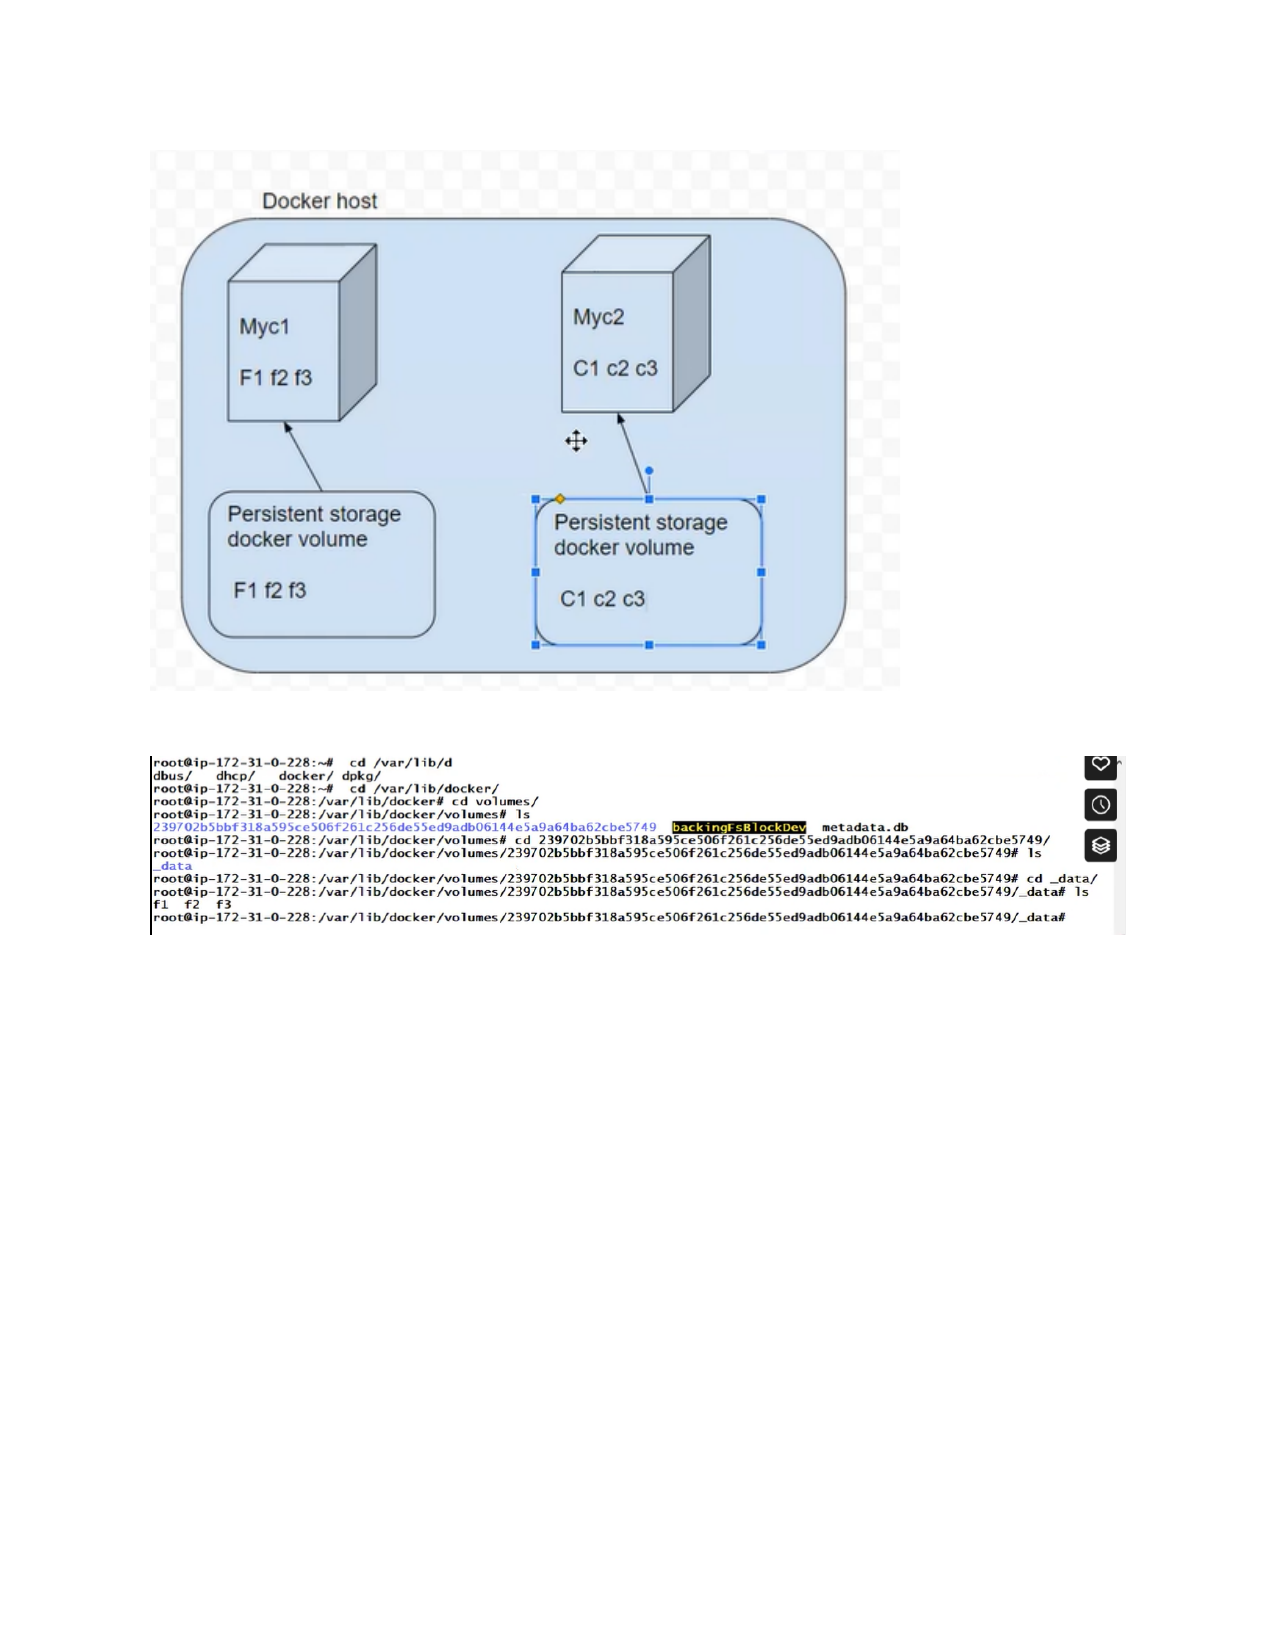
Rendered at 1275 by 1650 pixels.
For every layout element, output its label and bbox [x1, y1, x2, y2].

picture [150, 756, 1125, 935]
picture [150, 150, 901, 691]
